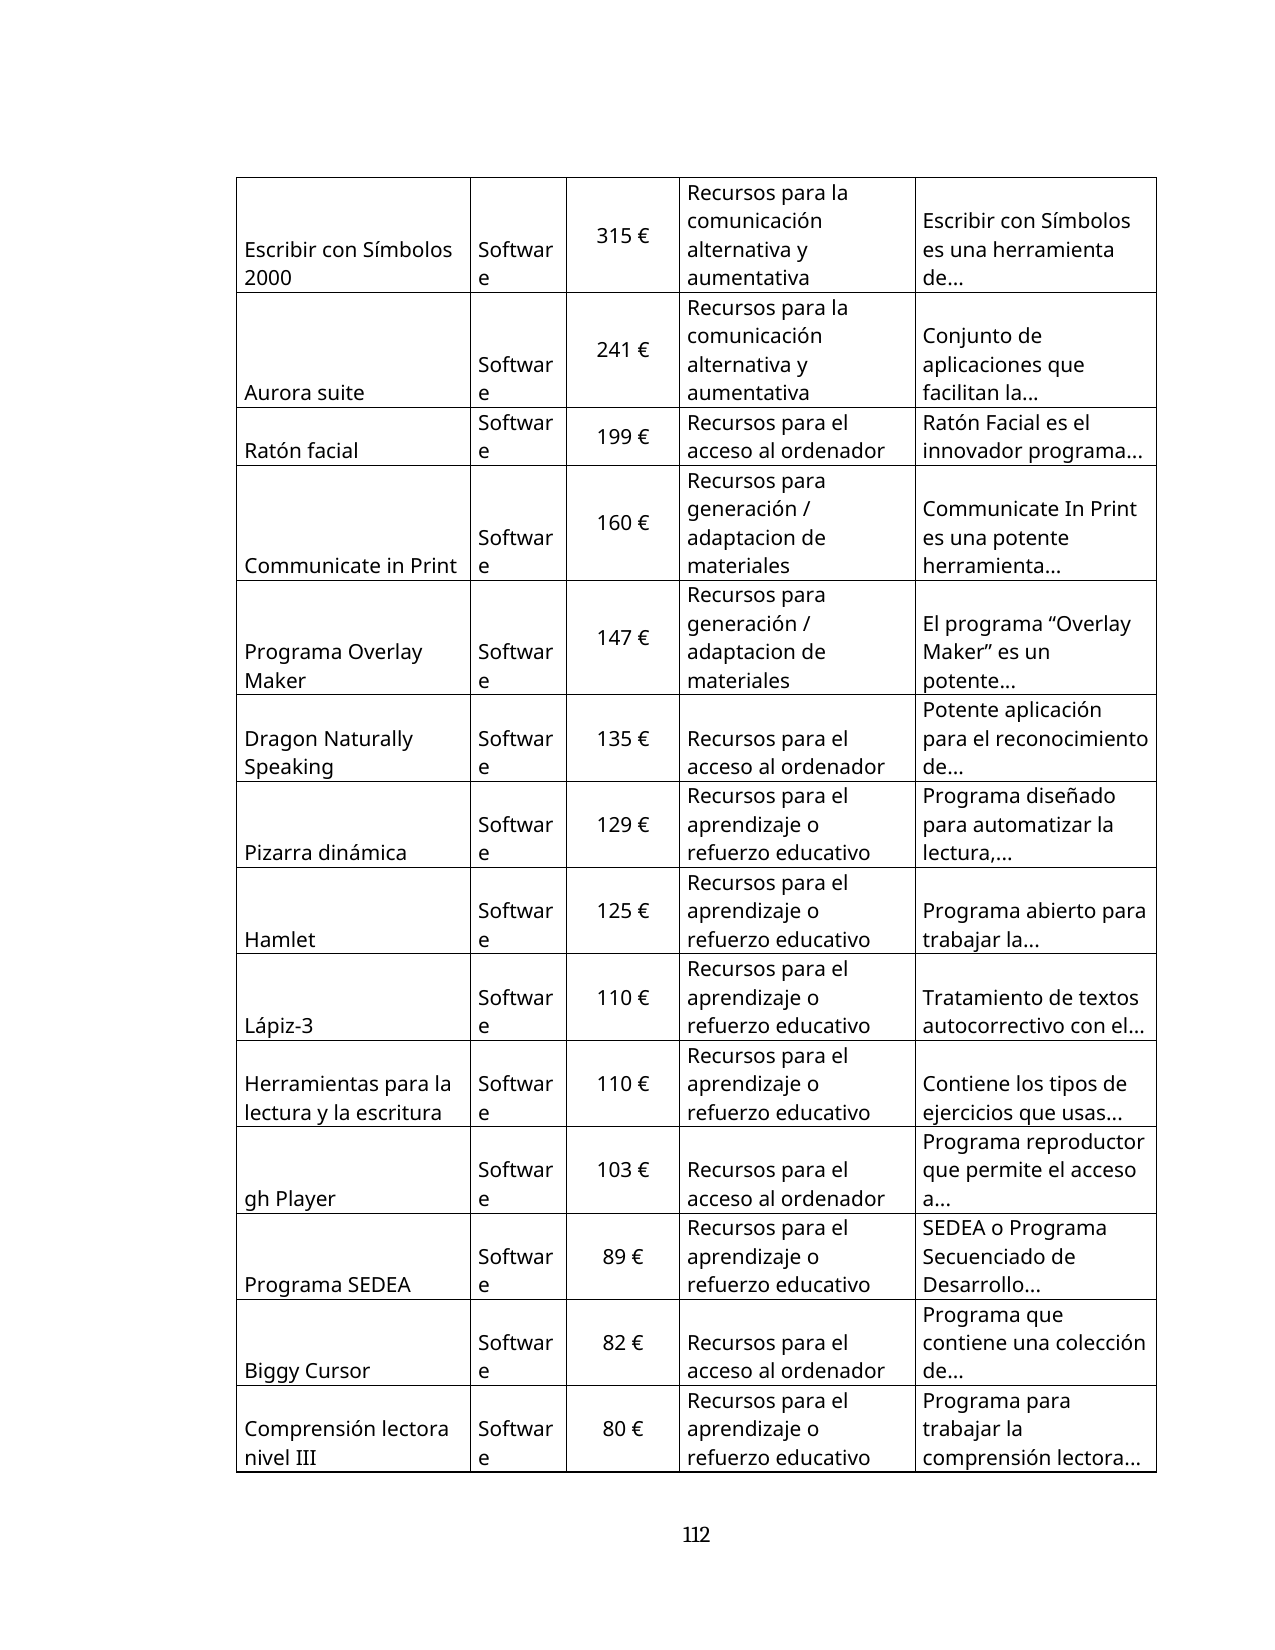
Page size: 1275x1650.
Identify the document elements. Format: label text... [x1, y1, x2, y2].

table_cell Software [471, 954, 566, 1040]
table_cell 110 € [567, 954, 679, 1040]
table_cell Software [471, 1300, 566, 1385]
table_cell gh Player [237, 1127, 470, 1212]
table_cell El programa “Overlay Maker” es un potente... [916, 581, 1156, 694]
table_cell Software [471, 695, 566, 781]
table_cell Recursos para el aprendizaje o refuerzo educativo [680, 954, 915, 1040]
table_cell Programa para trabajar la comprensión lectora... [916, 1386, 1156, 1471]
table_cell Software [471, 293, 566, 407]
table_cell Recursos para el acceso al ordenador [680, 1127, 915, 1212]
table_cell Recursos para generación / adaptacion de materiales [680, 466, 915, 579]
table_cell Communicate In Print es una potente herramienta... [916, 466, 1156, 579]
table_cell Contiene los tipos de ejercicios que usas... [916, 1041, 1156, 1126]
table_cell Aurora suite [237, 293, 470, 407]
table_cell Software [471, 178, 566, 292]
table_cell Software [471, 1214, 566, 1299]
table_cell Software [471, 868, 566, 953]
table_cell Software [471, 1127, 566, 1212]
table_cell Programa SEDEA [237, 1214, 470, 1299]
table_cell Programa reproductor que permite el acceso a... [916, 1127, 1156, 1212]
table_cell Biggy Cursor [237, 1300, 470, 1385]
table_cell Software [471, 782, 566, 867]
table_cell 110 € [567, 1041, 679, 1126]
table_cell Communicate in Print [237, 466, 470, 579]
table_cell Recursos para el aprendizaje o refuerzo educativo [680, 1214, 915, 1299]
table_cell Programa Overlay Maker [237, 581, 470, 694]
table_cell 160 € [567, 466, 679, 579]
table_cell Conjunto de aplicaciones que facilitan la... [916, 293, 1156, 407]
table_cell Comprensión lectora nivel III [237, 1386, 470, 1471]
table_cell Software [471, 466, 566, 579]
table_cell Hamlet [237, 868, 470, 953]
table_cell 315 € [567, 178, 679, 292]
table_cell Programa que contiene una colección de... [916, 1300, 1156, 1385]
table_cell Recursos para el aprendizaje o refuerzo educativo [680, 1041, 915, 1126]
table_cell Tratamiento de textos autocorrectivo con el... [916, 954, 1156, 1040]
table_cell Recursos para el acceso al ordenador [680, 1300, 915, 1385]
table_cell Software [471, 1386, 566, 1471]
table_cell Ratón facial [237, 408, 470, 465]
table_cell Recursos para el acceso al ordenador [680, 408, 915, 465]
table_cell Escribir con Símbolos 2000 [237, 178, 470, 292]
table_cell Pizarra dinámica [237, 782, 470, 867]
table_cell Potente aplicación para el reconocimiento de... [916, 695, 1156, 781]
table_cell Herramientas para la lectura y la escritura [237, 1041, 470, 1126]
table_cell Dragon Naturally Speaking [237, 695, 470, 781]
table_cell 129 € [567, 782, 679, 867]
table_cell Recursos para la comunicación alternativa y aumentativa [680, 293, 915, 407]
table_cell 89 € [567, 1214, 679, 1299]
table_cell Lápiz-3 [237, 954, 470, 1040]
table_cell Software [471, 581, 566, 694]
table_cell SEDEA o Programa Secuenciado de Desarrollo... [916, 1214, 1156, 1299]
table_cell 125 € [567, 868, 679, 953]
table_cell 135 € [567, 695, 679, 781]
table_cell Software [471, 408, 566, 465]
table_cell 147 € [567, 581, 679, 694]
table_cell Programa abierto para trabajar la... [916, 868, 1156, 953]
table_cell Software [471, 1041, 566, 1126]
table_cell Ratón Facial es el innovador programa... [916, 408, 1156, 465]
table_cell Recursos para el aprendizaje o refuerzo educativo [680, 868, 915, 953]
table_cell 80 € [567, 1386, 679, 1471]
table_cell Recursos para el aprendizaje o refuerzo educativo [680, 782, 915, 867]
table_cell 241 € [567, 293, 679, 407]
table_cell Escribir con Símbolos es una herramienta de... [916, 178, 1156, 292]
table_cell Recursos para la comunicación alternativa y aumentativa [680, 178, 915, 292]
table_cell 199 € [567, 408, 679, 465]
table_cell Recursos para generación / adaptacion de materiales [680, 581, 915, 694]
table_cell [680, 1386, 915, 1471]
table_cell Recursos para el acceso al ordenador [680, 695, 915, 781]
table_cell 103 € [567, 1127, 679, 1212]
table_cell Programa diseñado para automatizar la lectura,... [916, 782, 1156, 867]
table_cell 82 € [567, 1300, 679, 1385]
